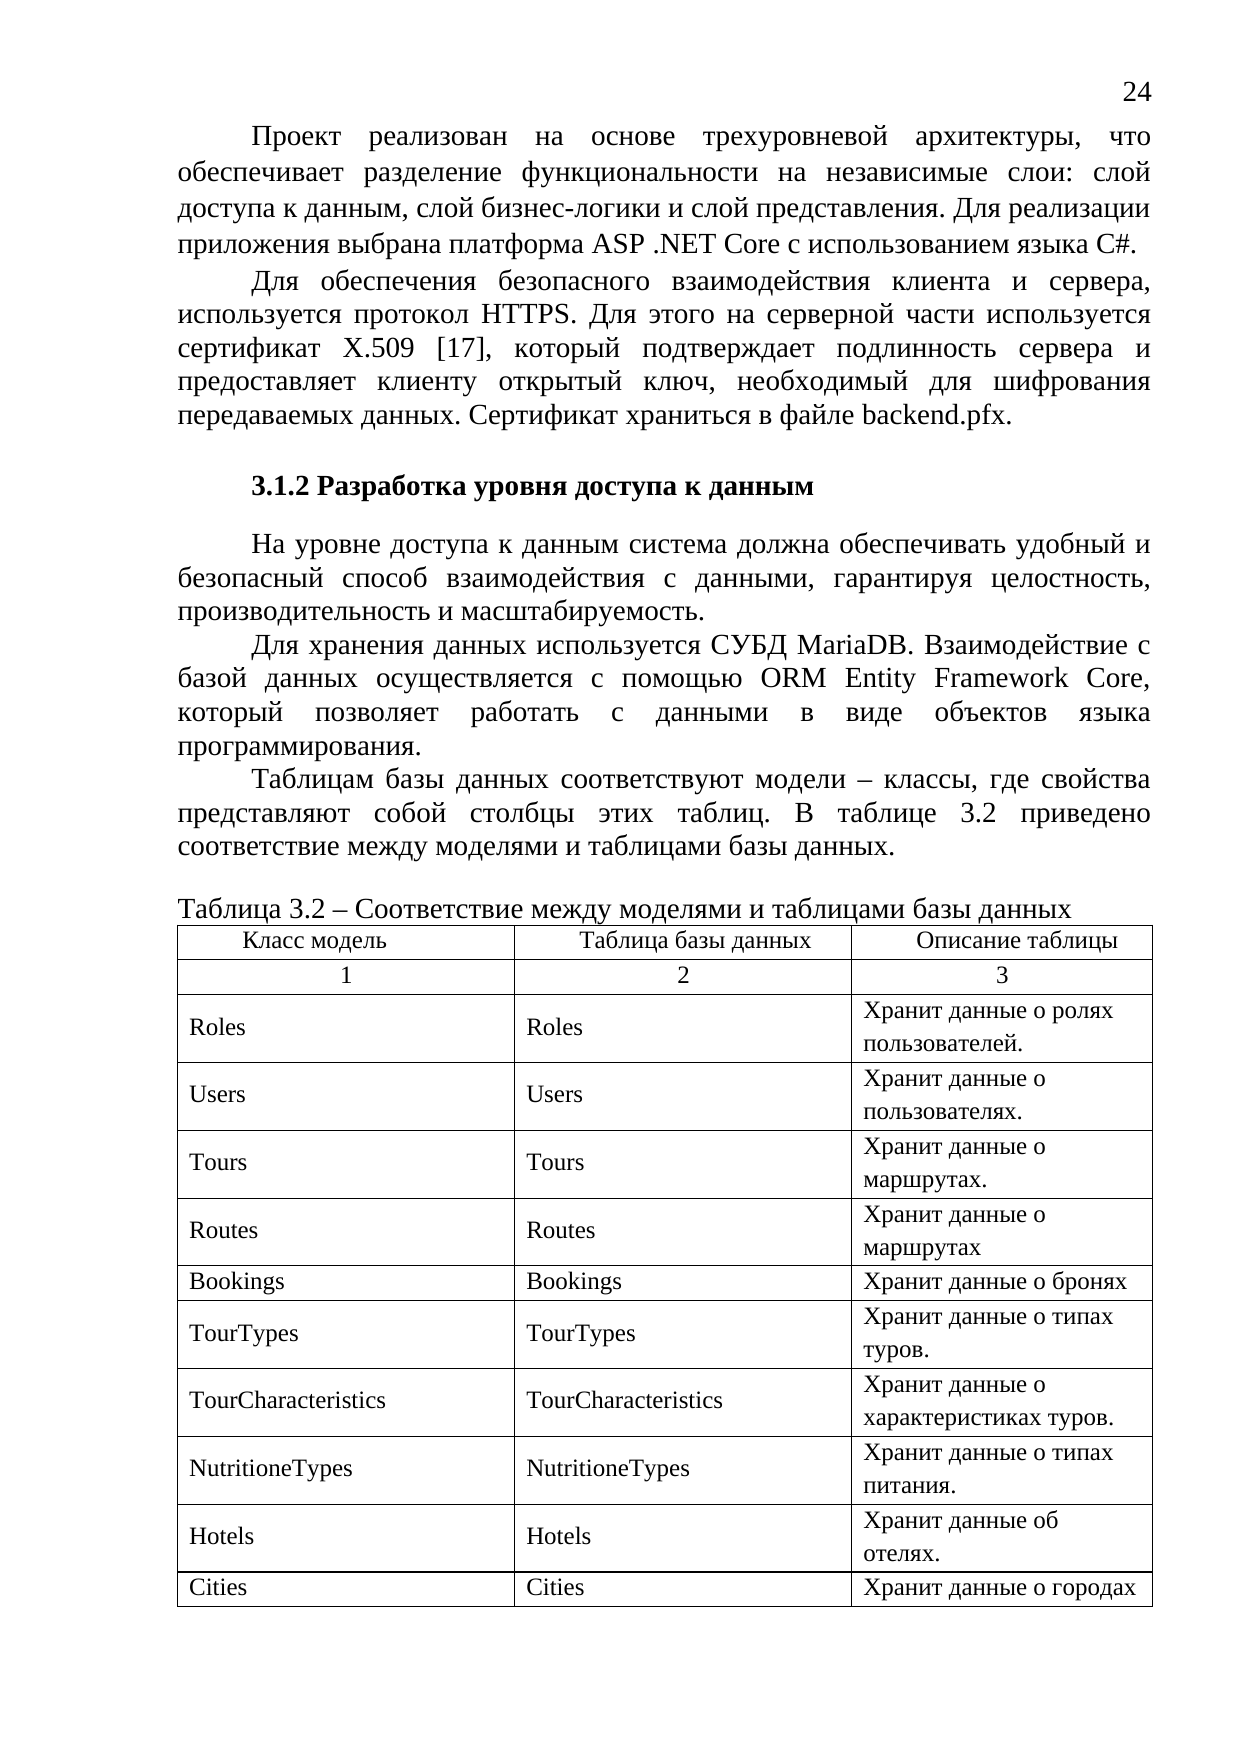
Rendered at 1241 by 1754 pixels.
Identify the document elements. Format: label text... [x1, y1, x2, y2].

table_cell Хранит данные о бронях [852, 1266, 1152, 1300]
table_cell Cities [178, 1573, 514, 1606]
text Для обеспечения безопасного взаимодействия клиента и сервера, используется протокол HTTPS. Для этого на серверной части используется сертификат X.509 [17], который подтверждает подлинность сервера и предоставляет клиенту открытый ключ, необходимый для шифрования передаваемых данных. Сертификат храниться в файле backend.pfx. [177, 263, 1152, 430]
table_cell TourTypes [515, 1301, 851, 1368]
table_cell Roles [515, 995, 851, 1062]
table_cell 3 [852, 960, 1152, 994]
table_cell Bookings [178, 1266, 514, 1300]
table_cell Хранит данные о типах питания. [852, 1437, 1152, 1504]
table_cell Roles [178, 995, 514, 1062]
text Для хранения данных используется СУБД MariaDB. Взаимодействие с базой данных осуществляется с помощью ORM Entity Framework Core, который позволяет работать с данными в виде объектов языка программирования. [177, 627, 1152, 761]
table_cell Routes [178, 1199, 514, 1265]
table_cell TourTypes [178, 1301, 514, 1368]
table_cell Tours [515, 1131, 851, 1198]
text Таблицам базы данных соответствуют модели – классы, где свойства представляют собой столбцы этих таблиц. В таблице 3.2 приведено соответствие между моделями и таблицами базы данных. [177, 761, 1152, 862]
table_cell Хранит данные о типах туров. [852, 1301, 1152, 1368]
text Проект реализован на основе трехуровневой архитектуры, что обеспечивает разделение функциональности на независимые слои: слой доступа к данным, слой бизнес-логики и слой представления. Для реализации приложения выбрана платформа ASP .NET Core с использованием языка C#. [177, 118, 1152, 260]
table_cell TourCharacteristics [178, 1369, 514, 1436]
table_cell Tours [178, 1131, 514, 1198]
table_cell Hotels [515, 1505, 851, 1571]
table_cell Bookings [515, 1266, 851, 1300]
table_cell NutritionеTypes [515, 1437, 851, 1504]
table_cell Хранит данные о характеристиках туров. [852, 1369, 1152, 1436]
table_cell Users [178, 1063, 514, 1130]
text Таблица 3.2 – Соответствие между моделями и таблицами базы данных [177, 891, 1152, 924]
table_cell Хранит данные о городах [852, 1573, 1152, 1606]
text Разработка уровня доступа к данным [251, 468, 1152, 501]
table_cell Users [515, 1063, 851, 1130]
table_header Класс модель [178, 926, 514, 959]
table_header Описание таблицы [852, 926, 1152, 959]
table_cell 2 [515, 960, 851, 994]
table_cell Хранит данные о маршрутах [852, 1199, 1152, 1265]
table_header Таблица базы данных [515, 926, 851, 959]
table_cell Хранит данные о ролях пользователей. [852, 995, 1152, 1062]
table_cell Cities [515, 1573, 851, 1606]
table_cell Хранит данные о пользователях. [852, 1063, 1152, 1130]
table_cell Hotels [178, 1505, 514, 1571]
table_cell Хранит данные об отелях. [852, 1505, 1152, 1571]
table_cell NutritionеTypes [178, 1437, 514, 1504]
table_cell 1 [178, 960, 514, 994]
text На уровне доступа к данным система должна обеспечивать удобный и безопасный способ взаимодействия с данными, гарантируя целостность, производительность и масштабируемость. [177, 526, 1152, 627]
table_cell TourCharacteristics [515, 1369, 851, 1436]
table_cell Хранит данные о маршрутах. [852, 1131, 1152, 1198]
table_cell Routes [515, 1199, 851, 1265]
